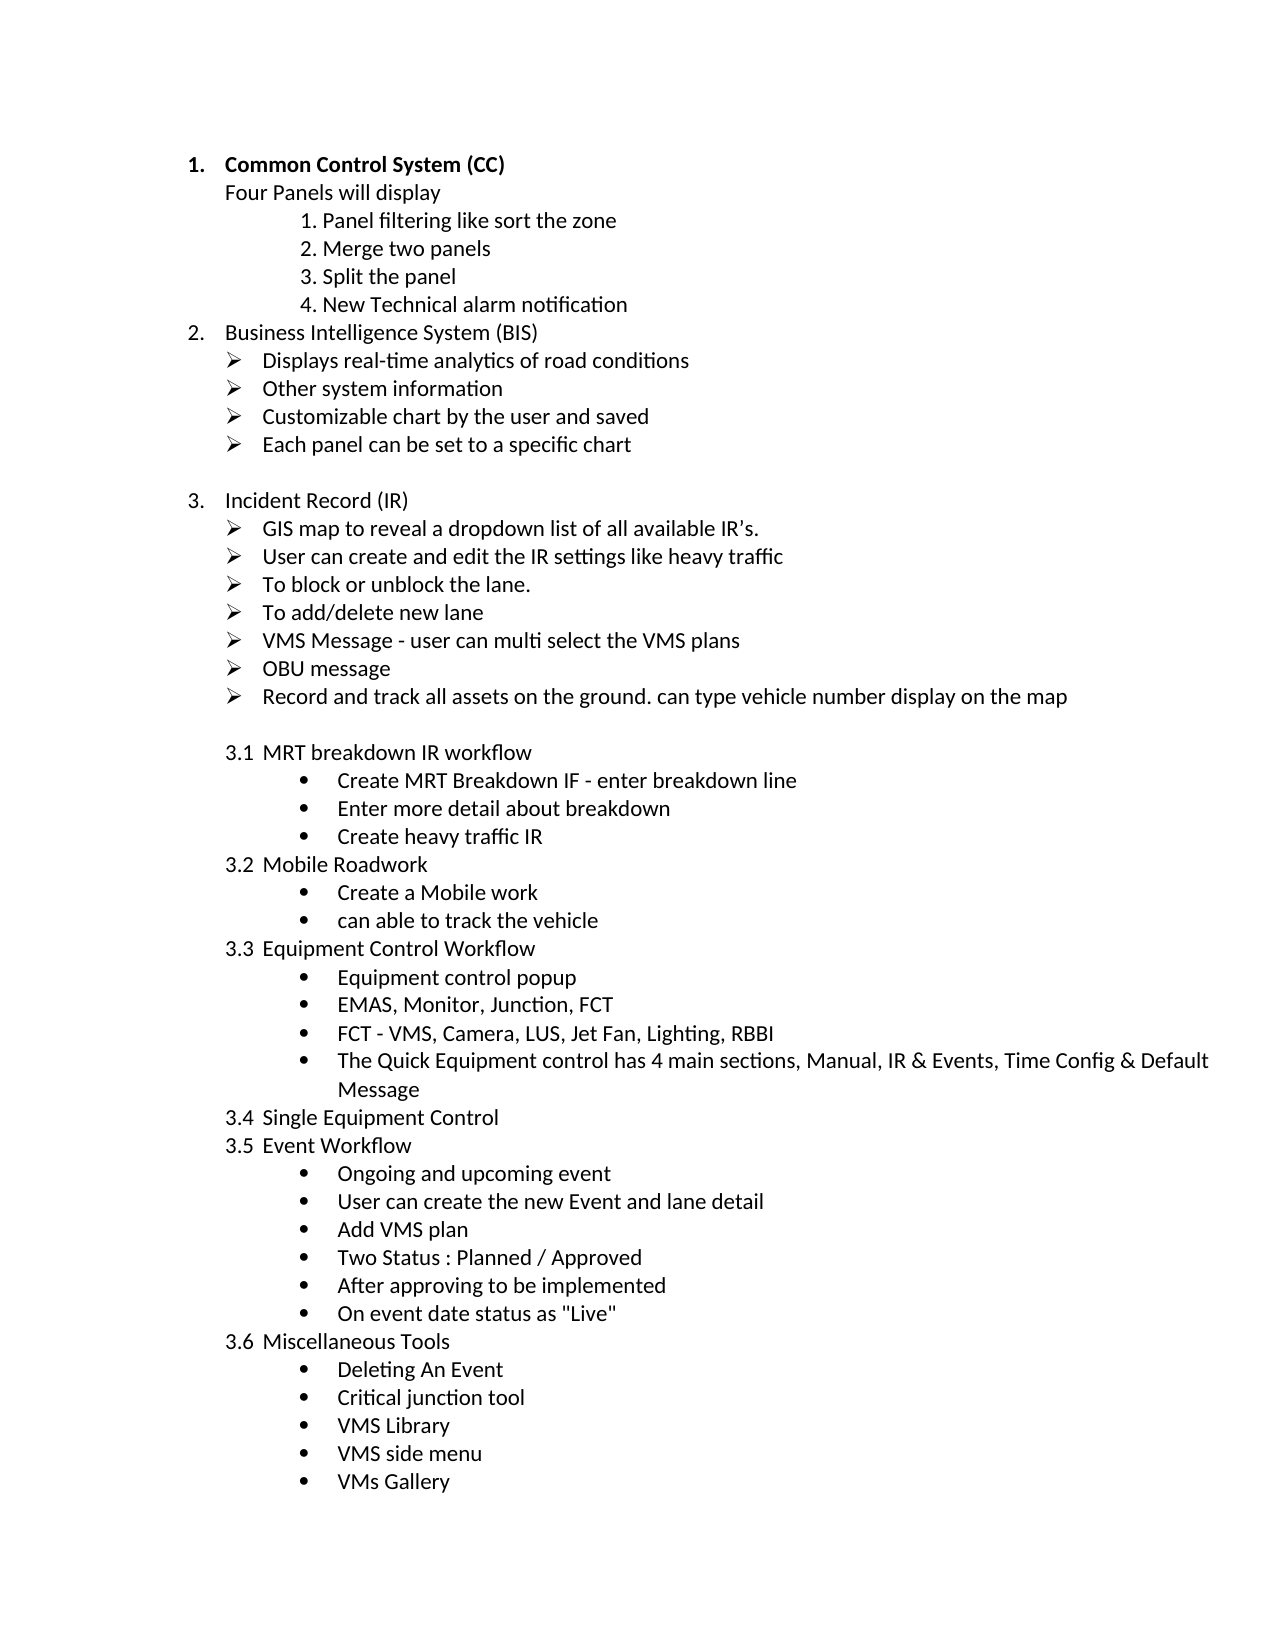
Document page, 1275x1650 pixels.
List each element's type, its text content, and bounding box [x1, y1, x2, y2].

list To block or unblock the lane. [225, 570, 1211, 598]
list Ongoing and upcoming event [300, 1159, 1211, 1187]
list After approving to be implemented [300, 1271, 1211, 1299]
list Displays real-time analytics of road conditions [225, 346, 1211, 374]
text 2. Merge two panels [300, 234, 1211, 262]
list EMAS, Monitor, Junction, FCT [300, 991, 1211, 1019]
list Mobile Roadwork [225, 851, 1211, 878]
text 3. Split the panel [300, 262, 1211, 290]
list VMS side menu [300, 1439, 1211, 1467]
list Add VMS plan [300, 1215, 1211, 1243]
list Create a Mobile work [300, 878, 1211, 907]
list Common Control System (CC) [187, 150, 1211, 178]
list VMs Gallery [300, 1467, 1211, 1495]
text Four Panels will display [150, 178, 1211, 206]
list Equipment Control Workflow [225, 934, 1211, 963]
list VMS Message - user can multi select the VMS plans [225, 626, 1211, 654]
list On event date status as "Live" [300, 1299, 1211, 1327]
list Customizable chart by the user and saved [225, 402, 1211, 430]
list FCT - VMS, Camera, LUS, Jet Fan, Lighting, RBBI [300, 1019, 1211, 1047]
list OBU message [225, 654, 1211, 682]
list can able to track the vehicle [300, 907, 1211, 934]
list Other system information [225, 374, 1211, 402]
list Critical junction tool [300, 1383, 1211, 1411]
list User can create the new Event and lane detail [300, 1187, 1211, 1215]
list Equipment control popup [300, 963, 1211, 991]
list Record and track all assets on the ground. can type vehicle number display on the map [225, 682, 1211, 710]
list Single Equipment Control [225, 1103, 1211, 1131]
list Deleting An Event [300, 1355, 1211, 1383]
list Business Intelligence System (BIS) [187, 318, 1211, 346]
list Each panel can be set to a specific chart [225, 430, 1211, 458]
list VMS Library [300, 1411, 1211, 1439]
list Event Workflow [225, 1131, 1211, 1159]
text 1. Panel filtering like sort the zone [300, 206, 1211, 234]
list Create heavy traffic IR [300, 822, 1211, 851]
text 4. New Technical alarm notification [300, 290, 1211, 318]
list GIS map to reveal a dropdown list of all available IR’s. [225, 514, 1211, 542]
list To add/delete new lane [225, 598, 1211, 626]
list Miscellaneous Tools [225, 1327, 1211, 1355]
list User can create and edit the IR settings like heavy traffic [225, 542, 1211, 570]
list Two Status : Planned / Approved [300, 1243, 1211, 1271]
list Create MRT Breakdown IF - enter breakdown line [300, 766, 1211, 794]
list Enter more detail about breakdown [300, 794, 1211, 822]
list The Quick Equipment control has 4 main sections, Manual, IR & Events, Time Config & Default Message [300, 1047, 1211, 1103]
list Incident Record (IR) [187, 486, 1211, 514]
list MRT breakdown IR workflow [225, 738, 1211, 766]
